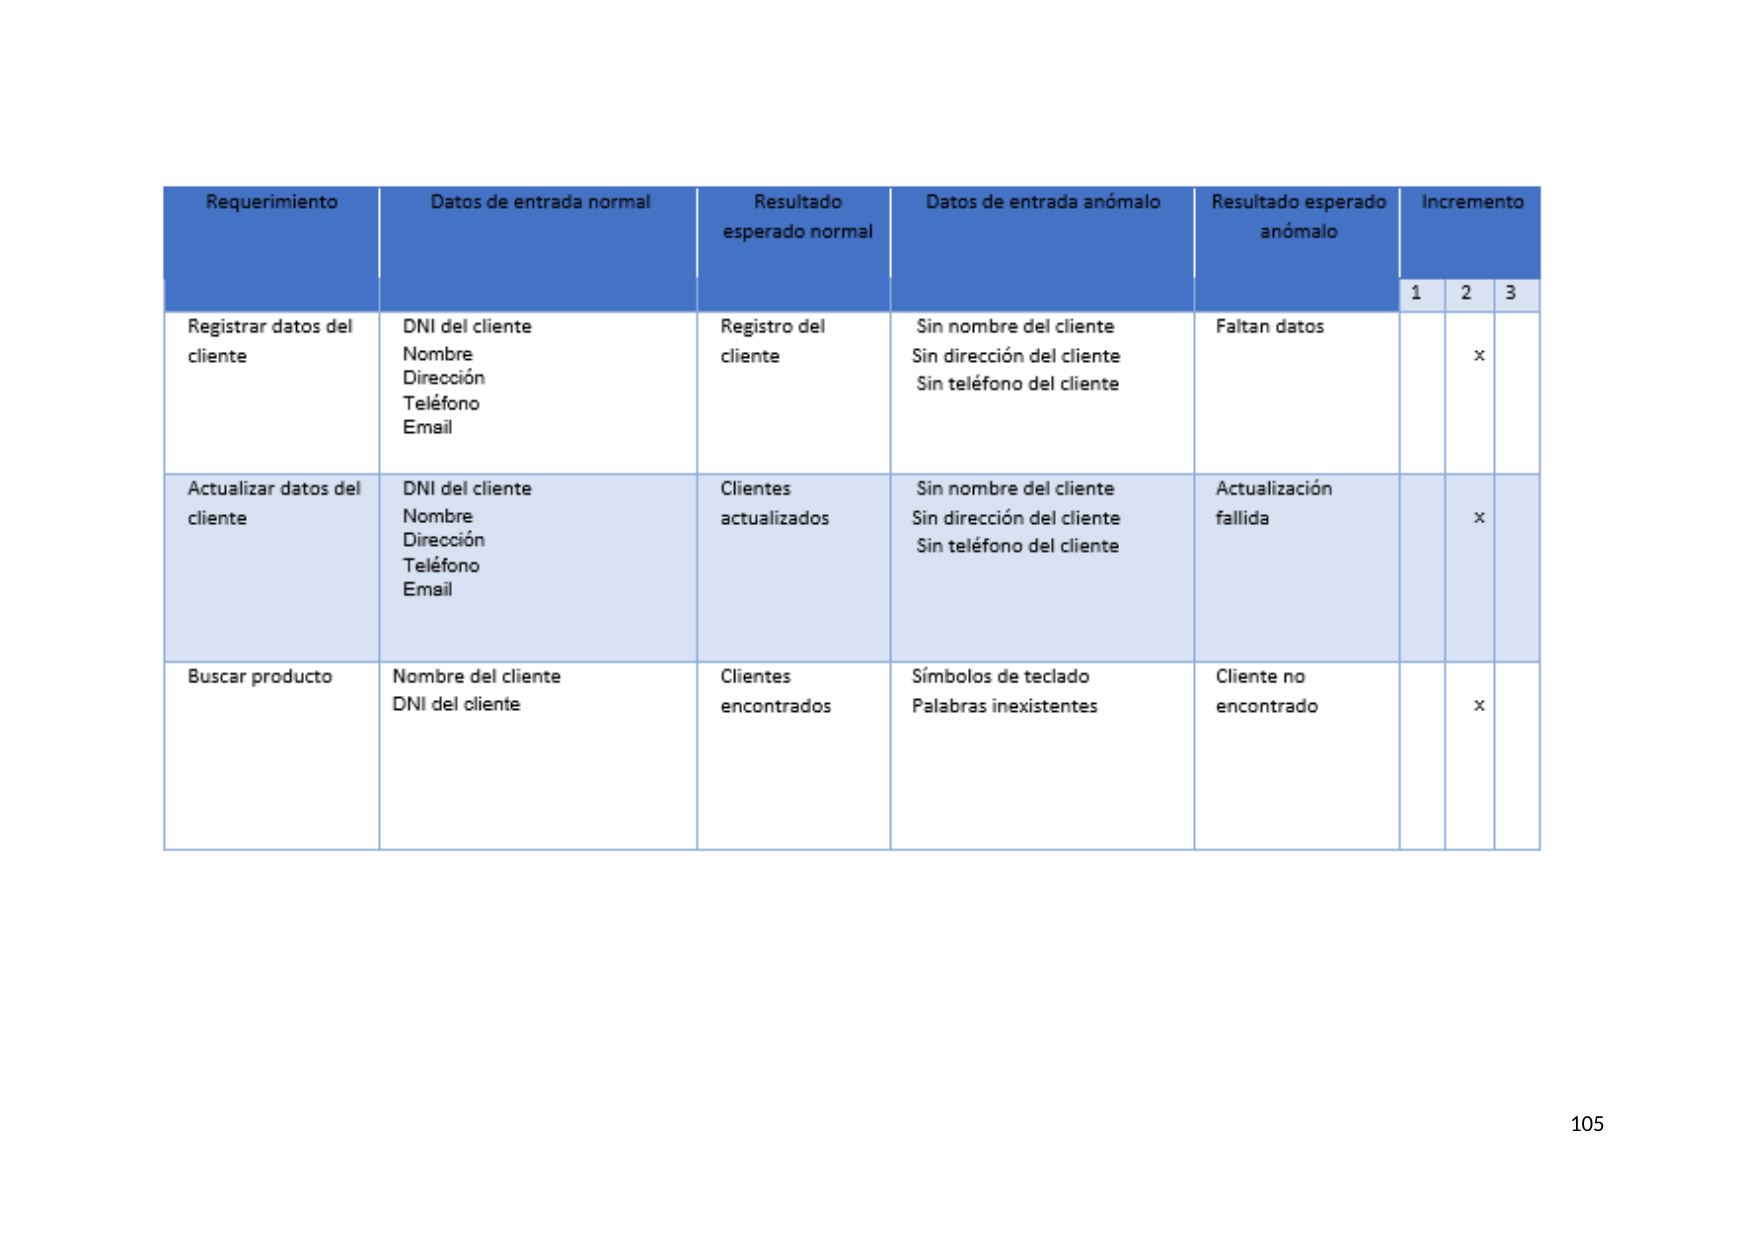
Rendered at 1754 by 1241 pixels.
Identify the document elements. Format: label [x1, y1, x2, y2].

picture [152, 176, 1567, 879]
